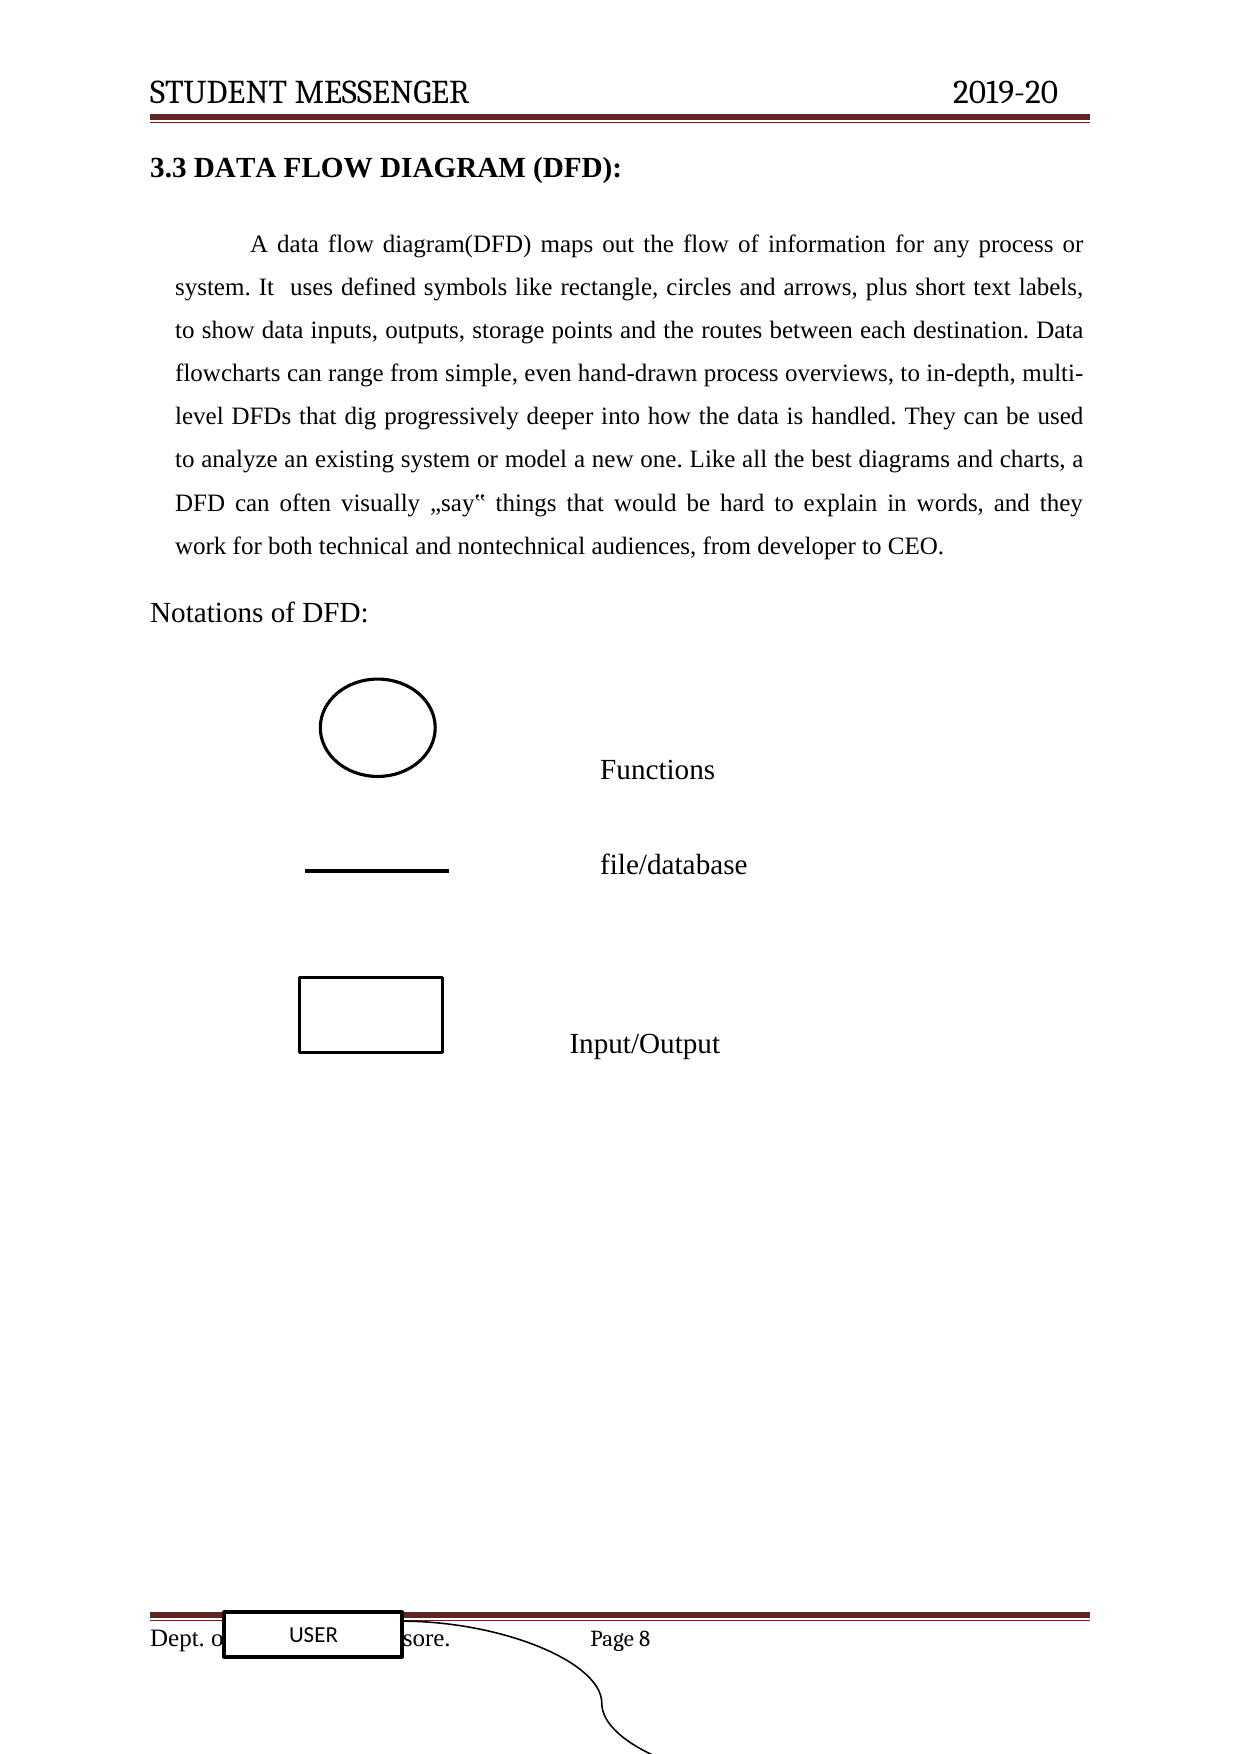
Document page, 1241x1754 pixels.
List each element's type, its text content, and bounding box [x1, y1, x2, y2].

text Notations of DFD: [150, 595, 988, 628]
text Input/Output [298, 976, 745, 1060]
text file/database [253, 847, 760, 881]
text 3.3 DATA FLOW DIAGRAM (DFD): [150, 150, 1090, 183]
text A data flow diagram(DFD) maps out the flow of information for any process or system. It uses defined symbols like rectangle, circles and arrows, plus short text labels, to show data inputs, outputs, storage points and the routes between each destination. Data flowcharts can range from simple, even hand-drawn process overviews, to in-depth, multi-level DFDs that dig progressively deeper into how the data is handled. They can be used to analyze an existing system or model a new one. Like all the best diagrams and charts, a DFD can often visually „say‟ things that would be hard to explain in words, and they work for both technical and nontechnical audiences, from developer to CEO. [175, 229, 1084, 559]
text Functions [150, 677, 1090, 785]
